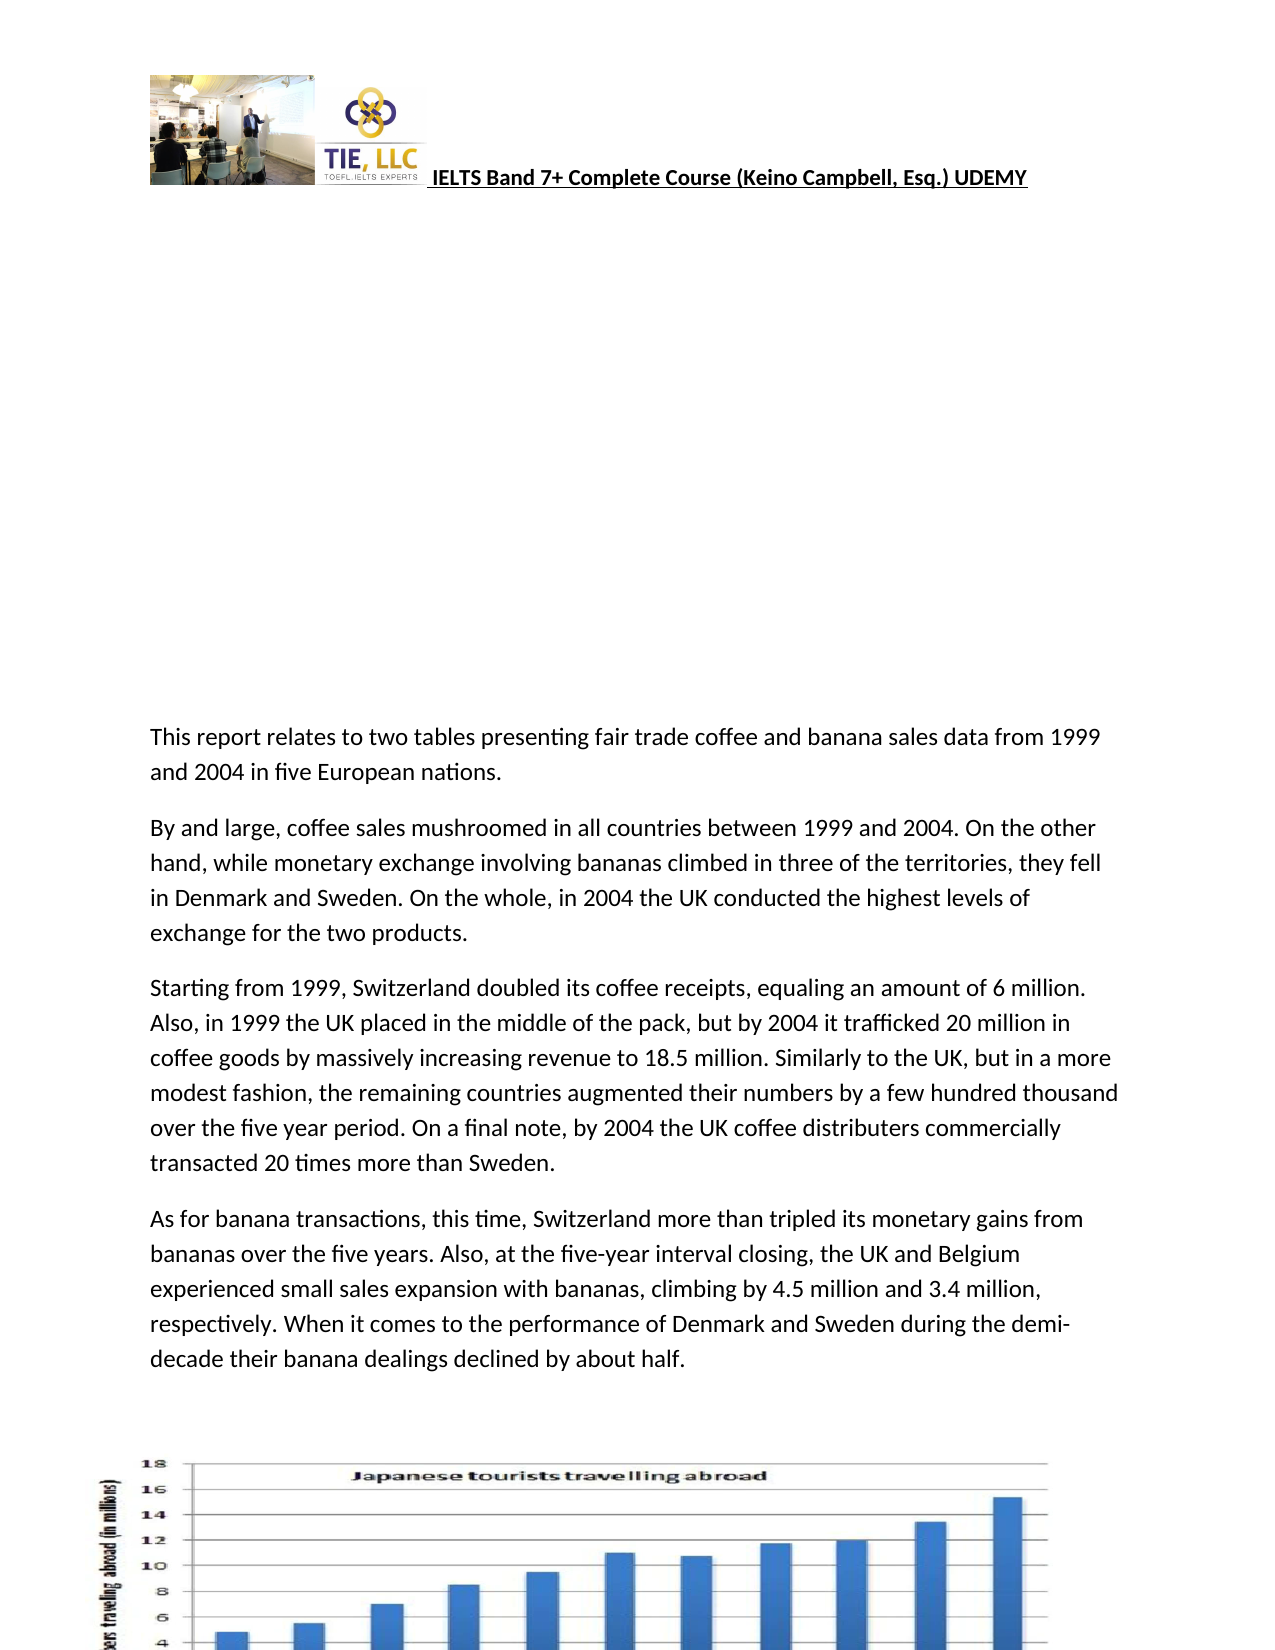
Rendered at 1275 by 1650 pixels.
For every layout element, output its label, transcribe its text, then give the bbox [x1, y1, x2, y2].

text By and large, coffee sales mushroomed in all countries between 1999 and 2004. On the other hand, while monetary exchange involving bananas climbed in three of the territories, they fell in Denmark and Sweden. On the whole, in 2004 the UK conducted the highest levels of exchange for the two products. [150, 812, 1125, 947]
picture [81, 1440, 1057, 1650]
picture [150, 75, 427, 185]
text This report relates to two tables presenting fair trade coffee and banana sales data from 1999 and 2004 in five European nations. [150, 721, 1125, 786]
text As for banana transactions, this time, Switzerland more than tripled its monetary gains from bananas over the five years. Also, at the five-year interval closing, the UK and Belgium experienced small sales expansion with bananas, climbing by 4.5 million and 3.4 million, respectively. When it comes to the performance of Denmark and Sweden during the demi-decade their banana dealings declined by about half. [150, 1203, 1125, 1374]
text Starting from 1999, Switzerland doubled its coffee receipts, equaling an amount of 6 million. Also, in 1999 the UK placed in the middle of the pack, but by 2004 it trafficked 20 million in coffee goods by massively increasing revenue to 18.5 million. Similarly to the UK, but in a more modest fashion, the remaining countries augmented their numbers by a few hundred thousand over the five year period. On a final note, by 2004 the UK coffee distributers commercially transacted 20 times more than Sweden. [150, 973, 1125, 1178]
